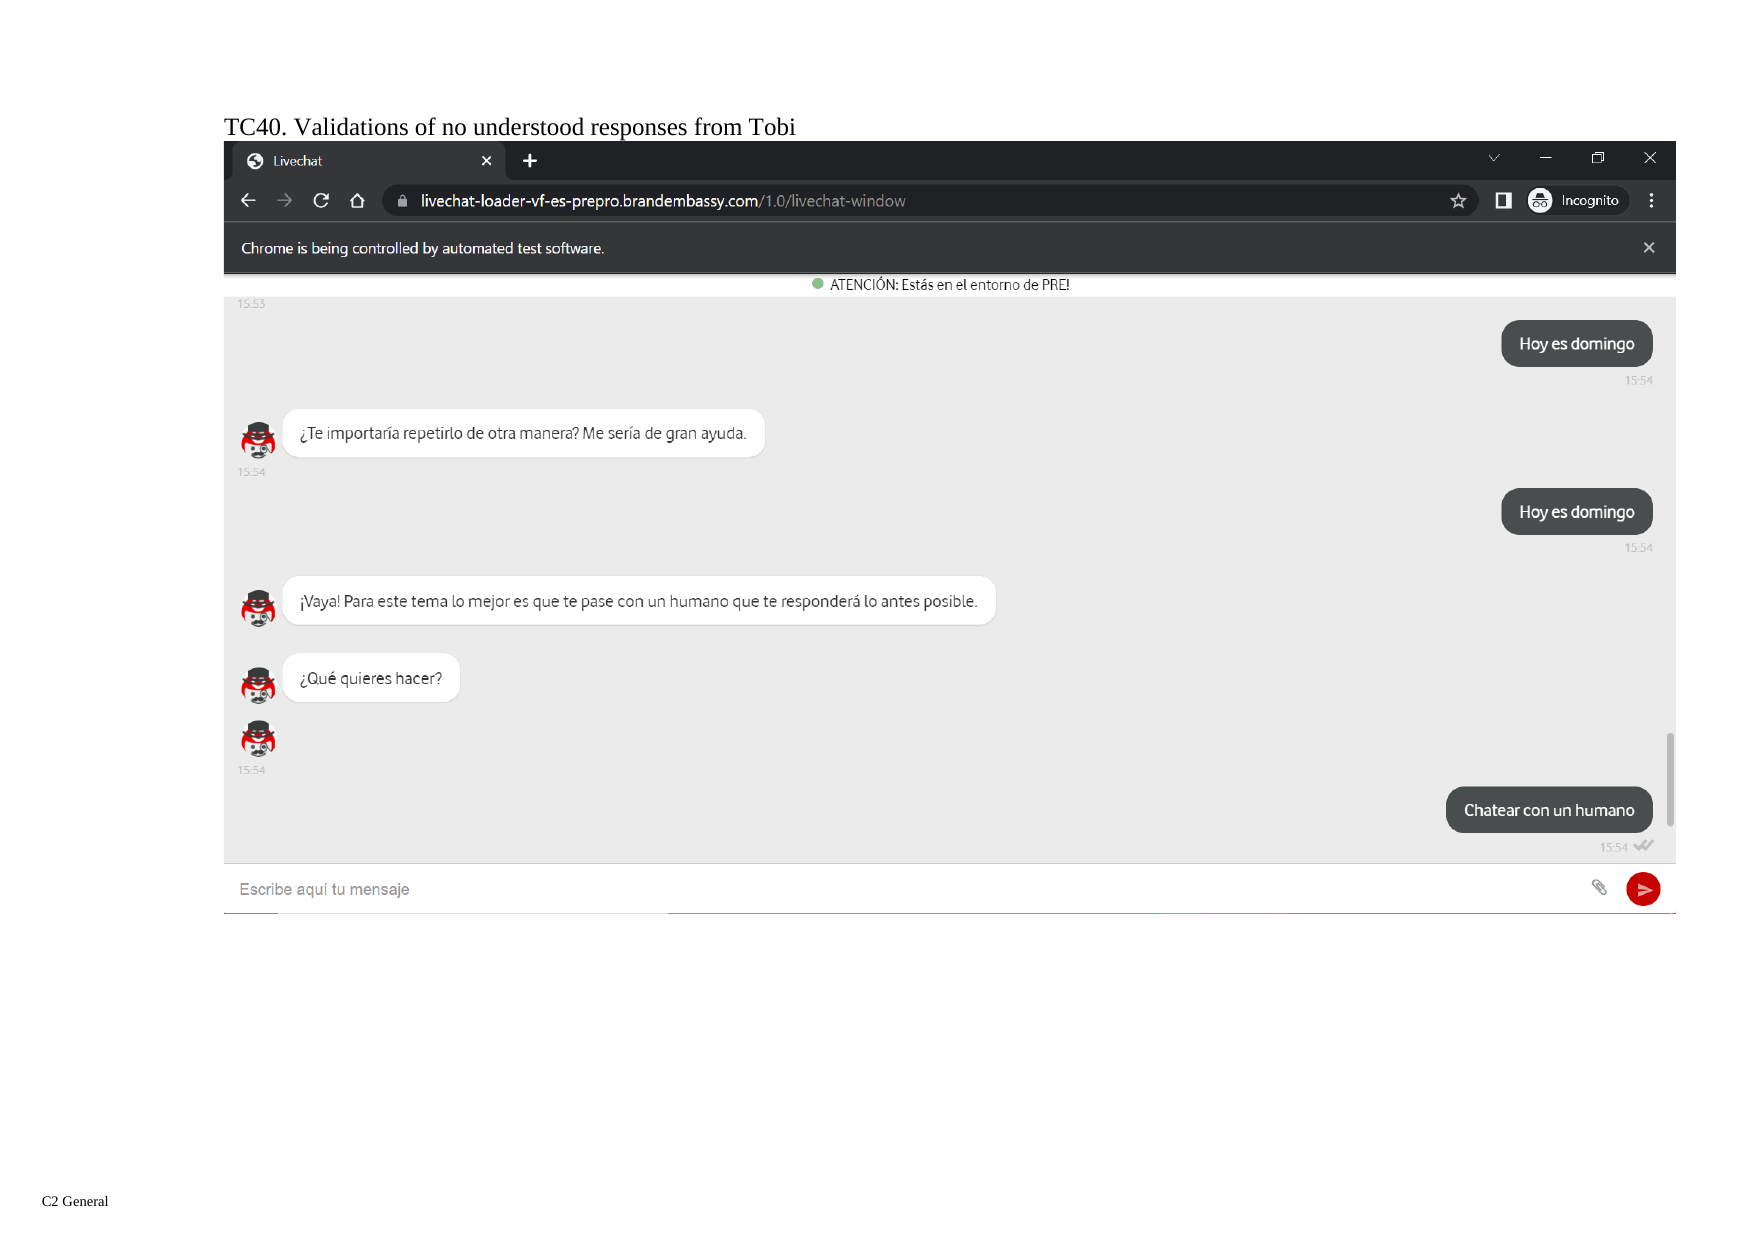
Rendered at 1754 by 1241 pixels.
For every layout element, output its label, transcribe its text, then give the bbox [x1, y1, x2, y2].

text TC40. Validations of no understood responses from Tobi [150, 112, 1604, 141]
picture [223, 141, 1676, 914]
